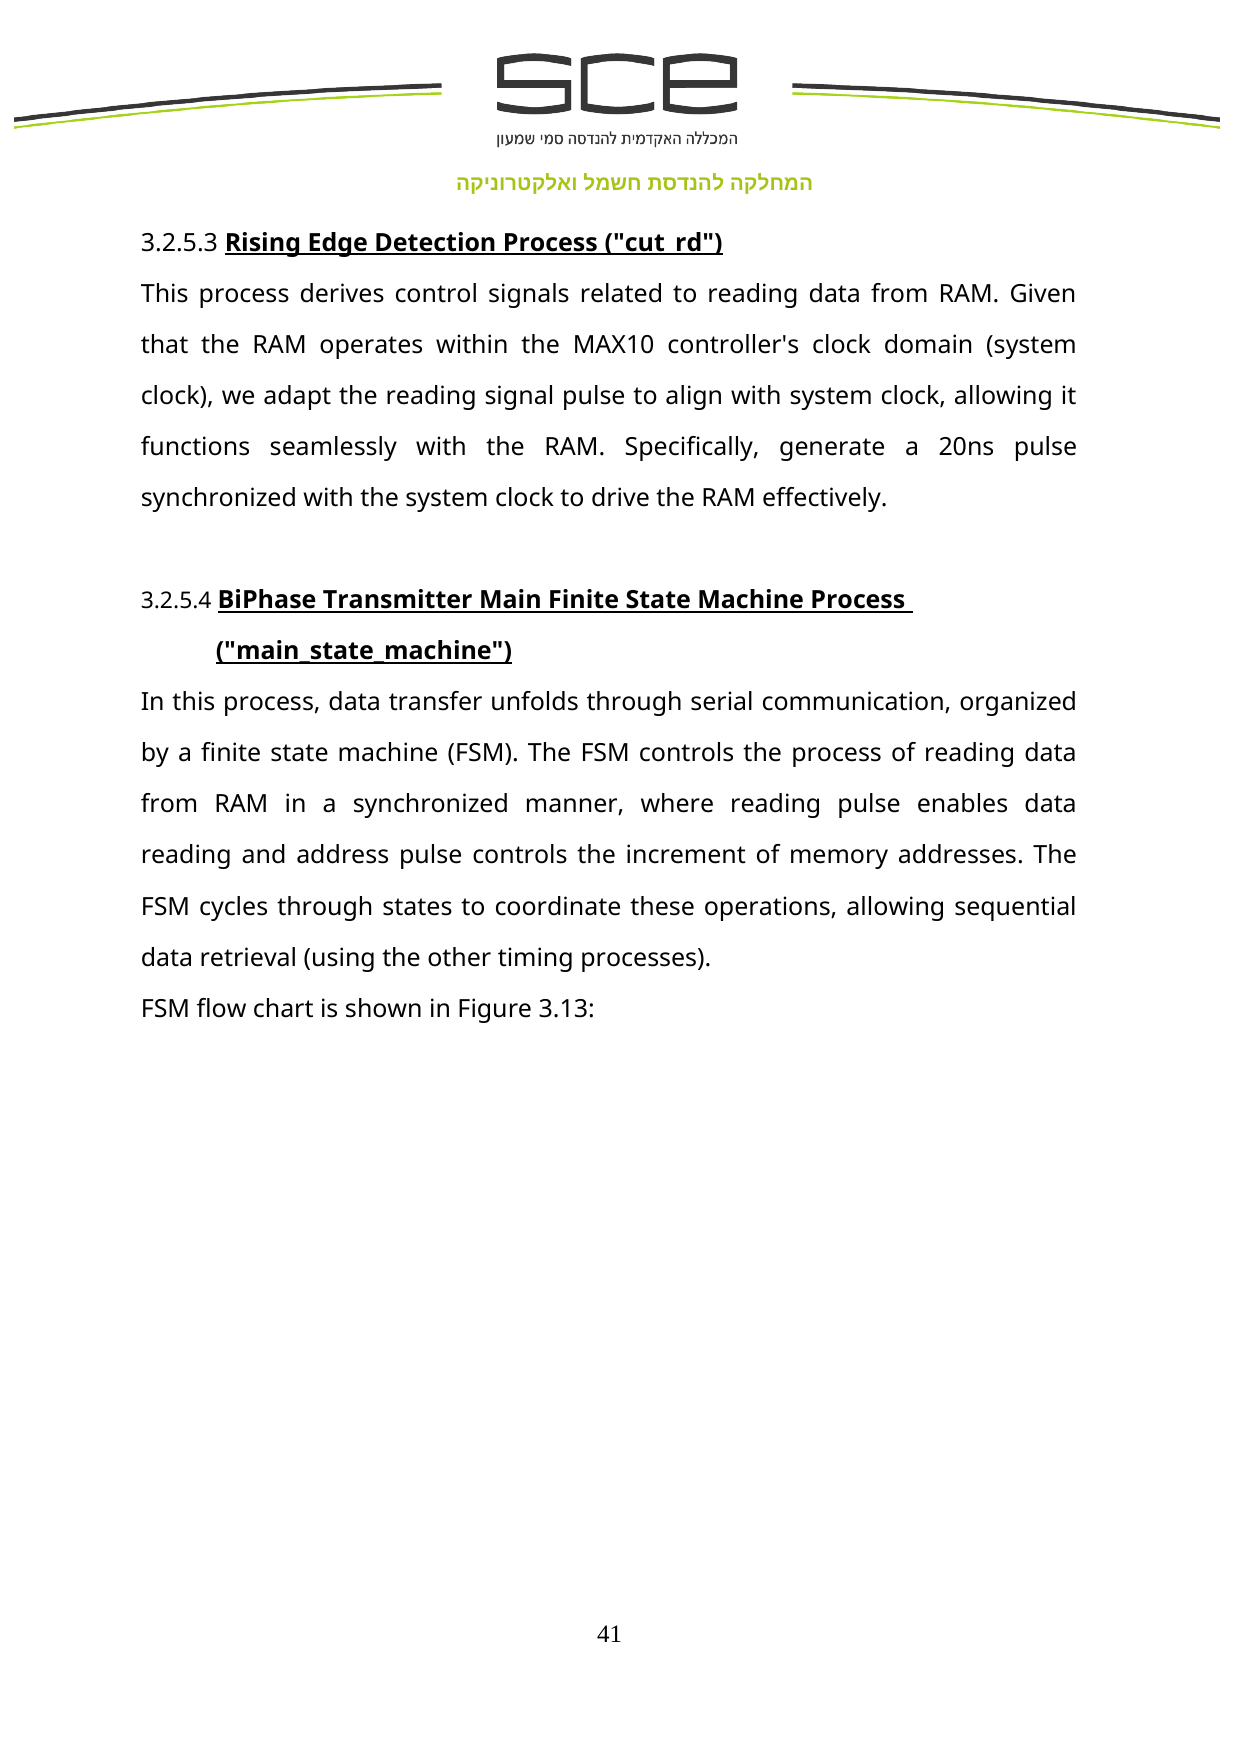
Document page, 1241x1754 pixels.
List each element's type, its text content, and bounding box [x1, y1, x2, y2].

picture [14, 0, 1221, 191]
text This process derives control signals related to reading data from RAM. Given that the RAM operates within the MAX10 controller's clock domain (system clock), we adapt the reading signal pulse to align with system clock, allowing it functions seamlessly with the RAM. Specifically, generate a 20ns pulse synchronized with the system clock to drive the RAM effectively. [141, 276, 1078, 514]
list Rising Edge Detection Process ("cut_rd") [141, 225, 1078, 259]
text In this process, data transfer unfolds through serial communication, organized by a finite state machine (FSM). The FSM controls the process of reading data from RAM in a synchronized manner, where reading pulse enables data reading and address pulse controls the increment of memory addresses. The FSM cycles through states to coordinate these operations, allowing sequential data retrieval (using the other timing processes). [141, 684, 1078, 973]
text FSM flow chart is shown in Figure 3.13: [141, 990, 1078, 1024]
list BiPhase Transmitter Main Finite State Machine Process ("main_state_machine") [141, 582, 1078, 667]
